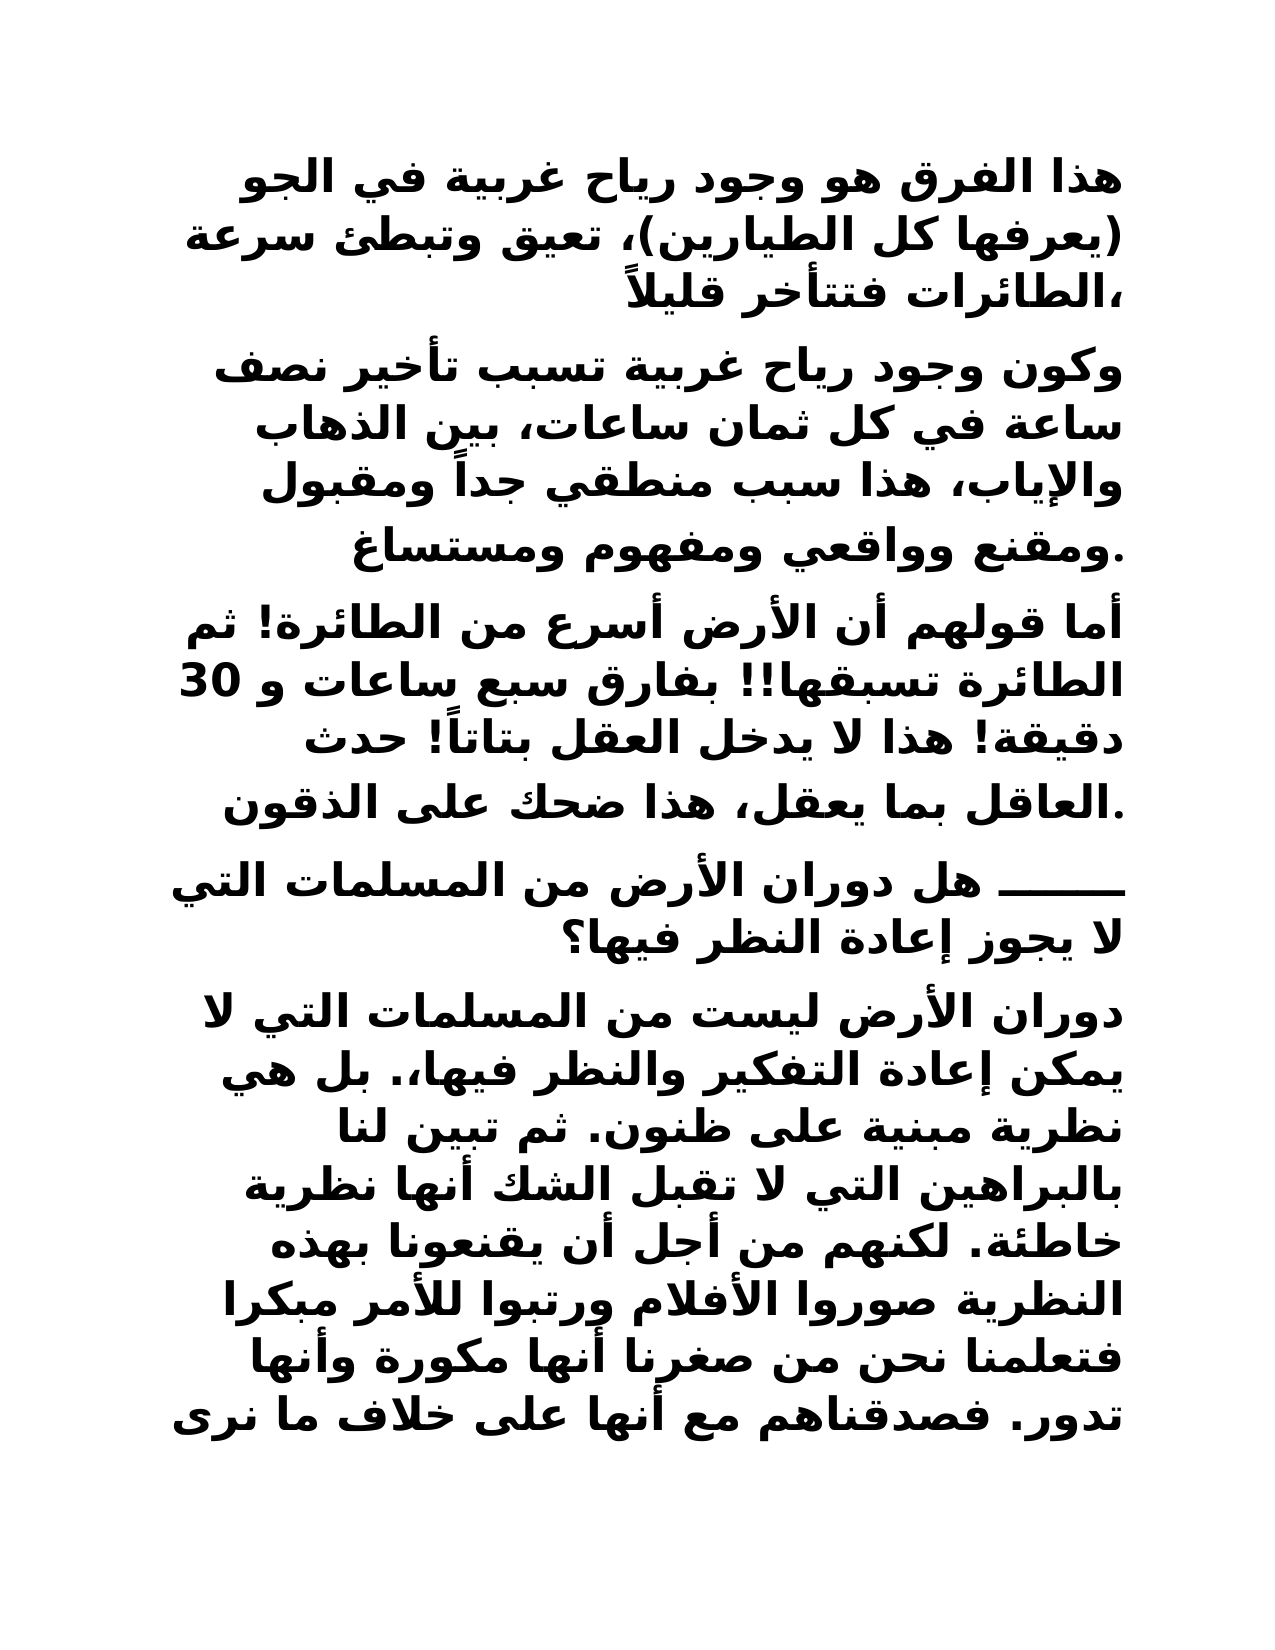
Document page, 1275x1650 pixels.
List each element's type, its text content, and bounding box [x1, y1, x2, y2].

text ــــــــ هل دوران الأرض من المسلمات التي لا يجوز إعادة النظر فيها؟ [150, 853, 1125, 964]
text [150, 985, 1125, 1441]
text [150, 150, 1125, 318]
text وكون وجود رياح غربية تسبب تأخير نصف ساعة في كل ثمان ساعات، بين الذهاب والإياب، هذا سبب منطقي جداً ومقبول ومقنع وواقعي ومفهوم ومستساغ. [150, 339, 1125, 575]
text أما قولهم أن الأرض أسرع من الطائرة! ثم الطائرة تسبقها!! بفارق سبع ساعات و 30 دقيقة! هذا لا يدخل العقل بتاتاً! حدث العاقل بما يعقل، هذا ضحك على الذقون. [150, 596, 1125, 832]
